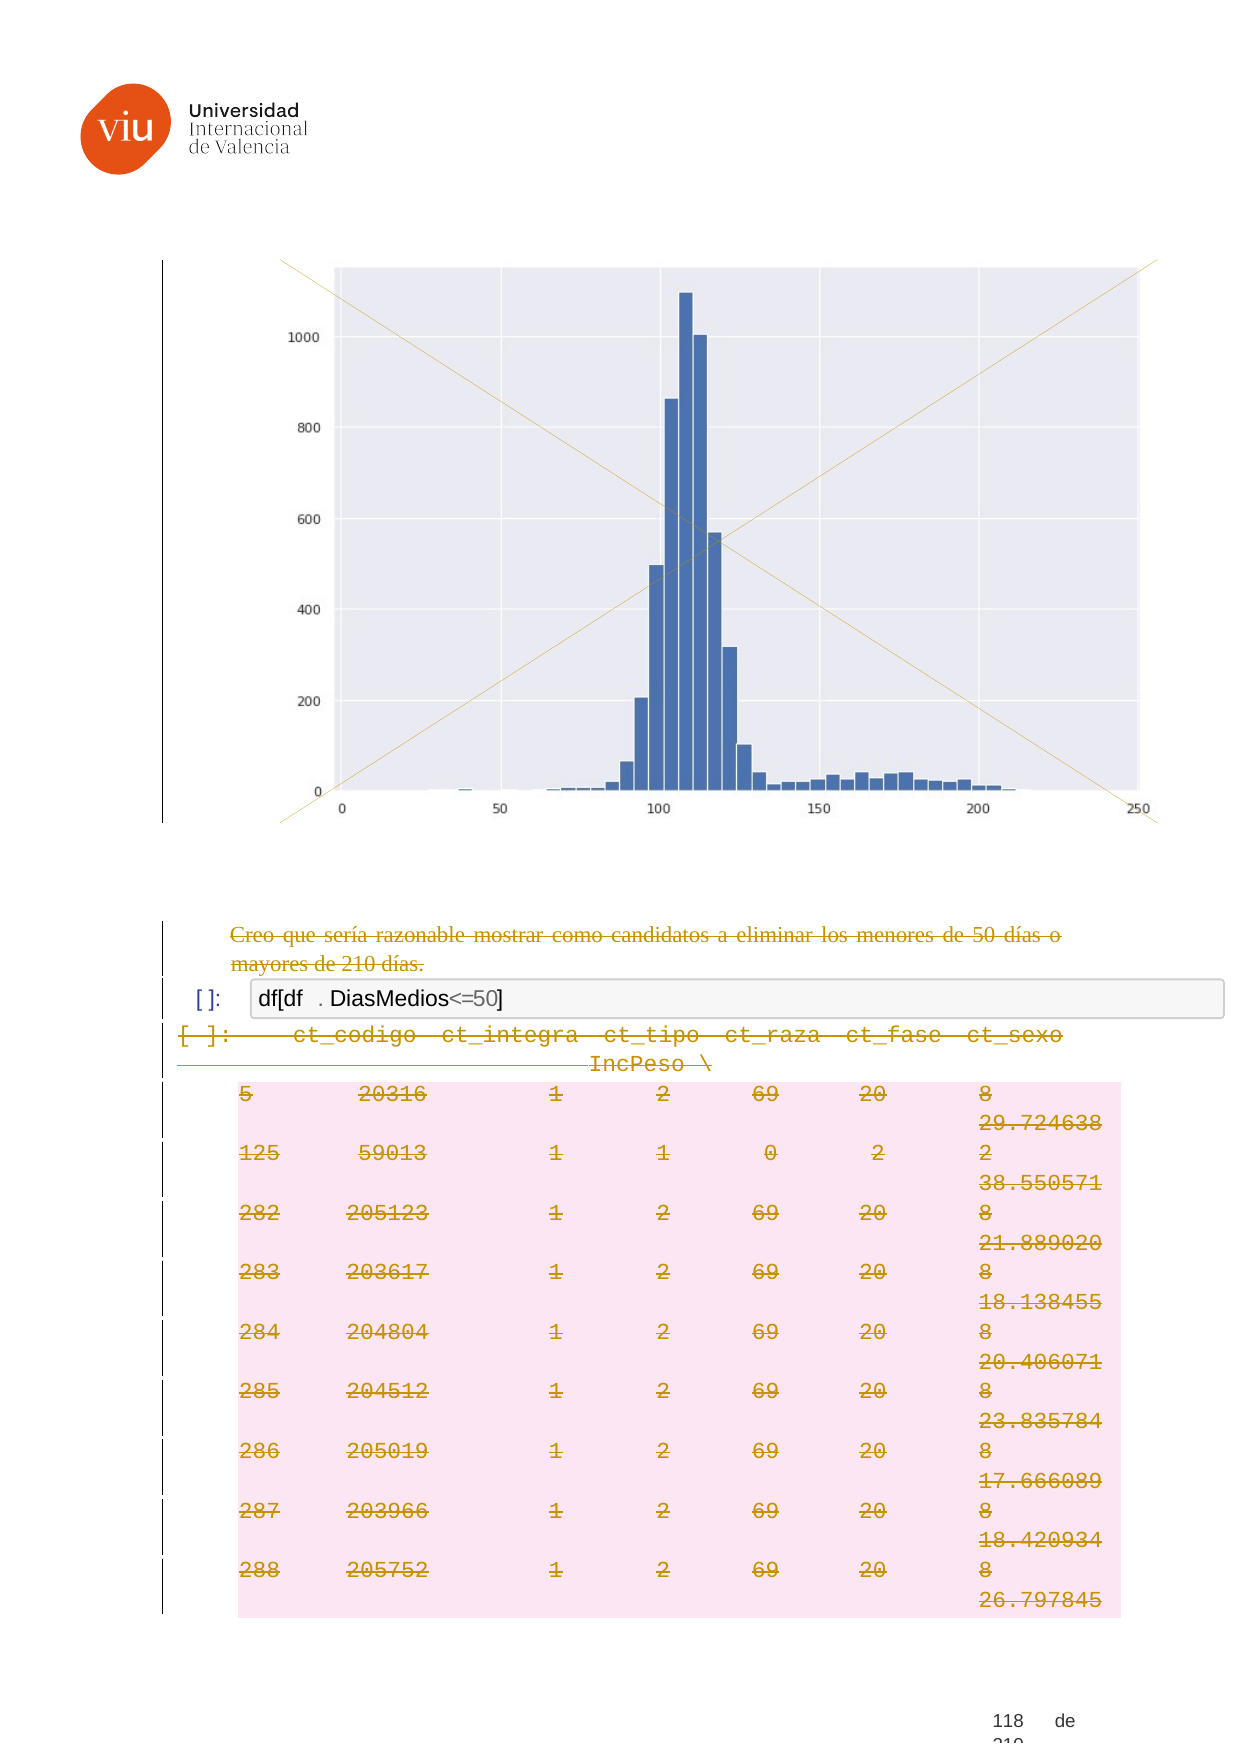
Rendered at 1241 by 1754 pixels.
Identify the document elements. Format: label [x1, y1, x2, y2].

picture [721, 260, 1158, 822]
picture [282, 542, 1155, 823]
picture [59, 62, 329, 197]
picture [280, 261, 717, 822]
picture [281, 259, 1156, 540]
